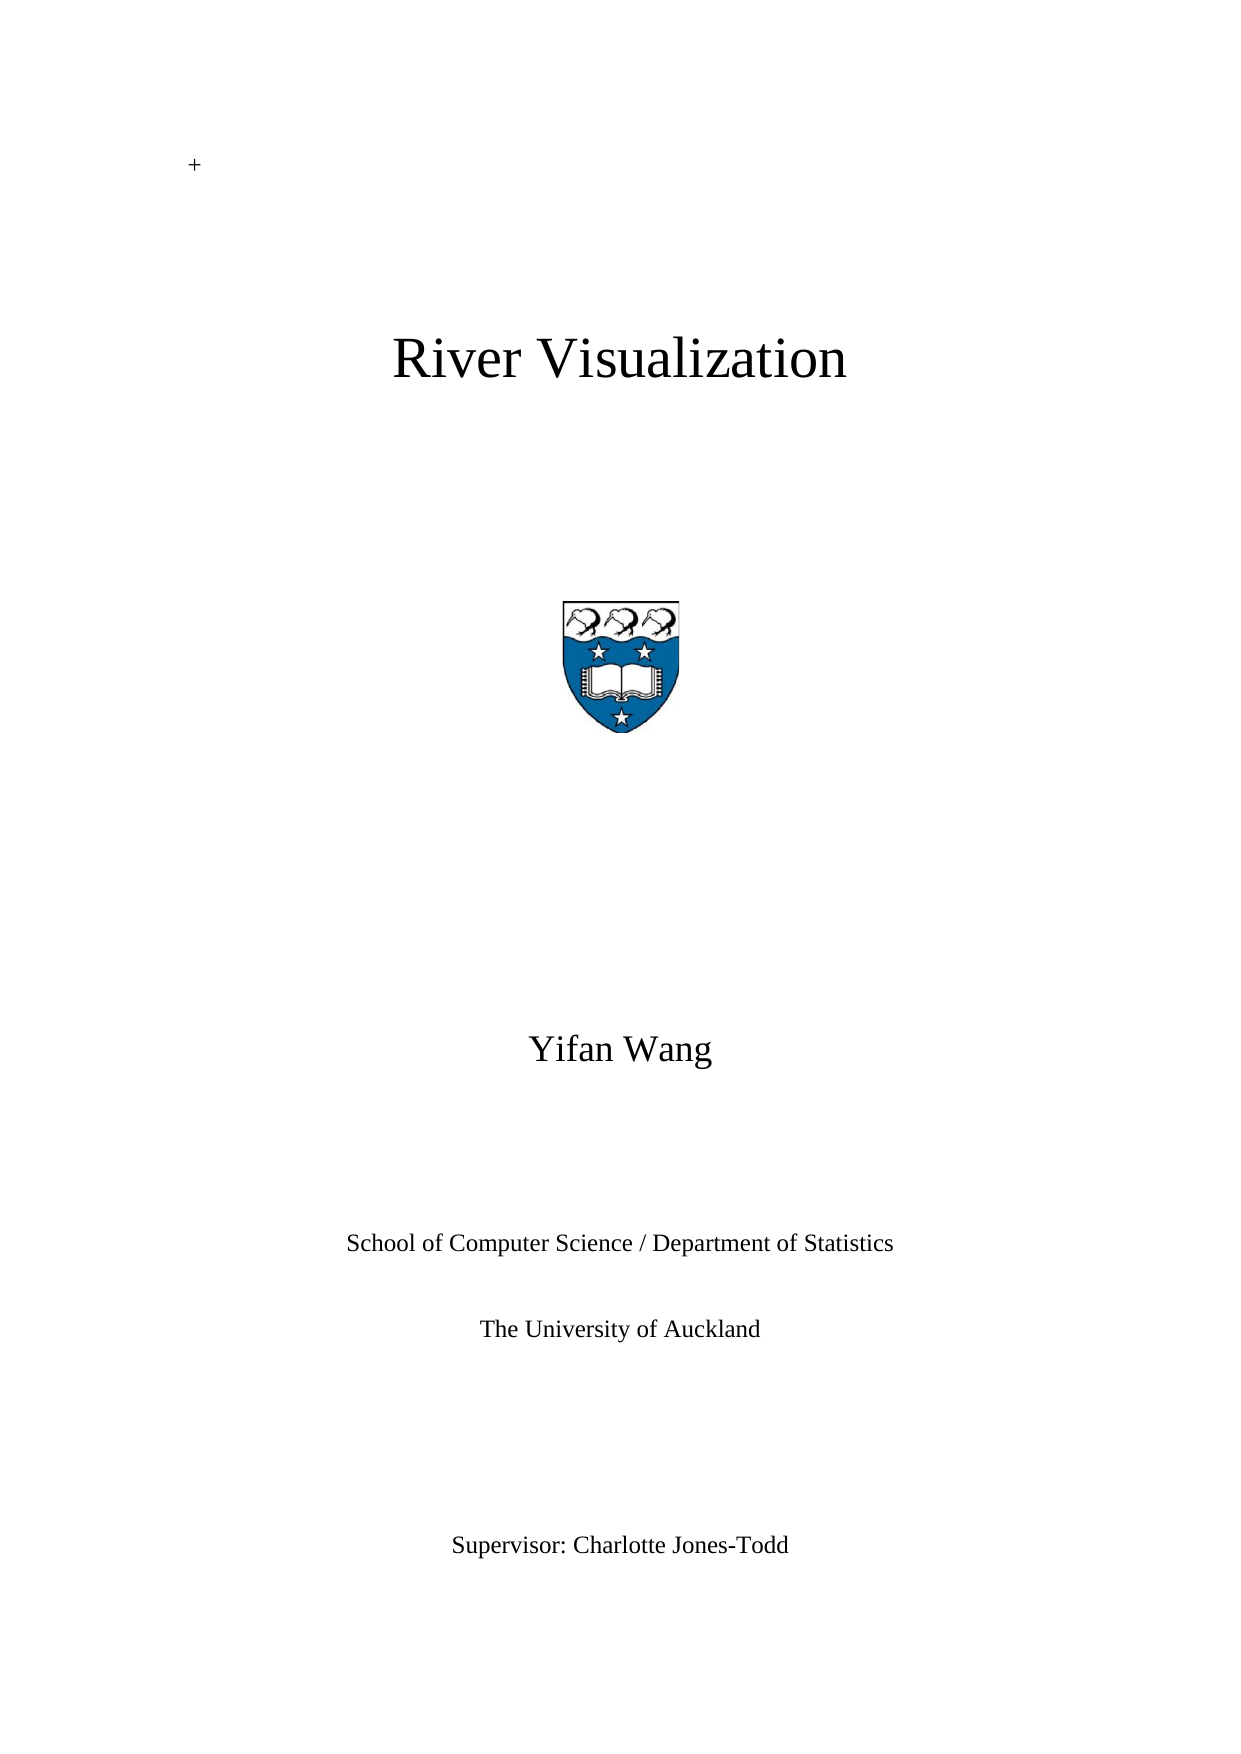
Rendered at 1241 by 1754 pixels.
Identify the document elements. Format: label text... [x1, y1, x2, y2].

text + [187, 150, 1053, 179]
text Supervisor: Charlotte Jones-Todd [187, 1530, 1053, 1559]
picture [562, 601, 679, 731]
text Yifan Wang [187, 1027, 1053, 1070]
text River Visualization [187, 322, 1053, 389]
text The University of Auckland [187, 1314, 1053, 1343]
text School of Computer Science / Department of Statistics [187, 1228, 1053, 1257]
